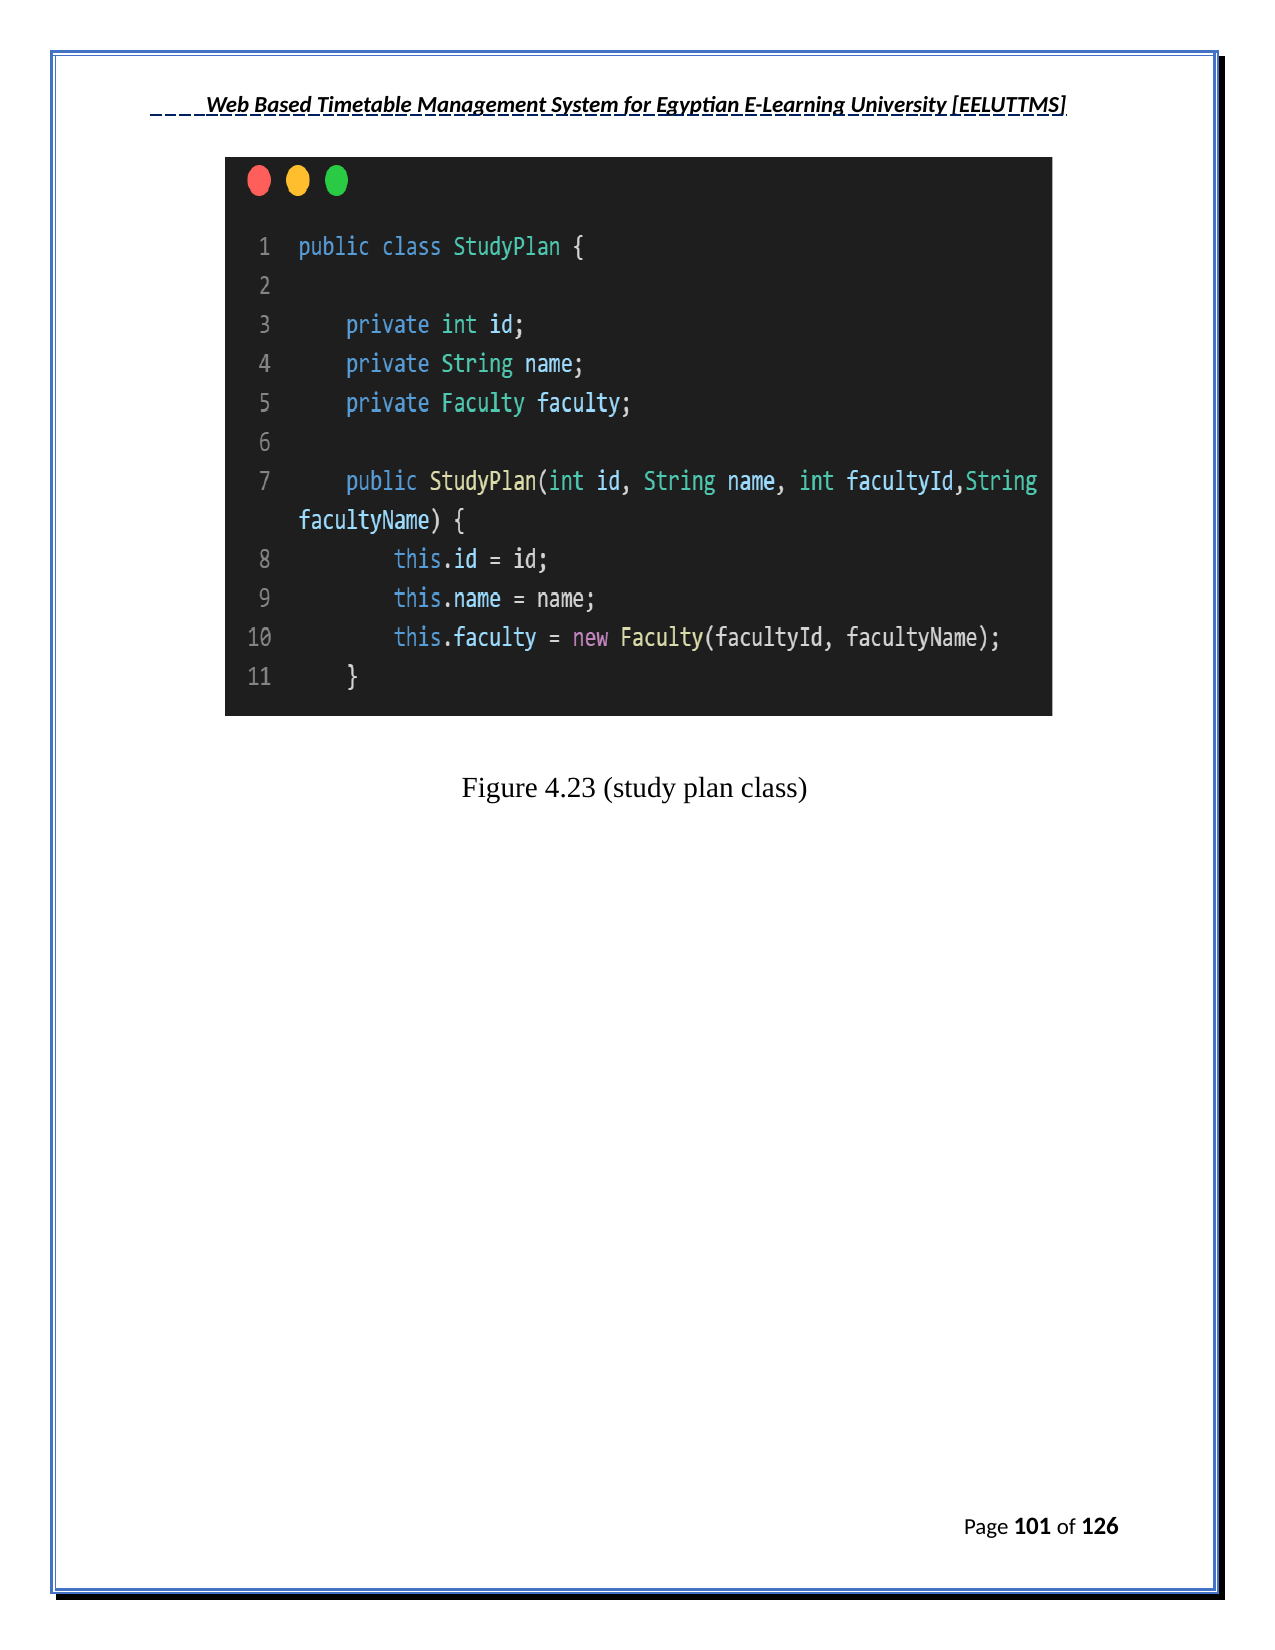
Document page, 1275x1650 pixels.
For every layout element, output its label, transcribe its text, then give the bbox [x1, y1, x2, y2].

text Figure 4.23 (study plan class) [150, 770, 1119, 804]
picture [225, 157, 1053, 716]
